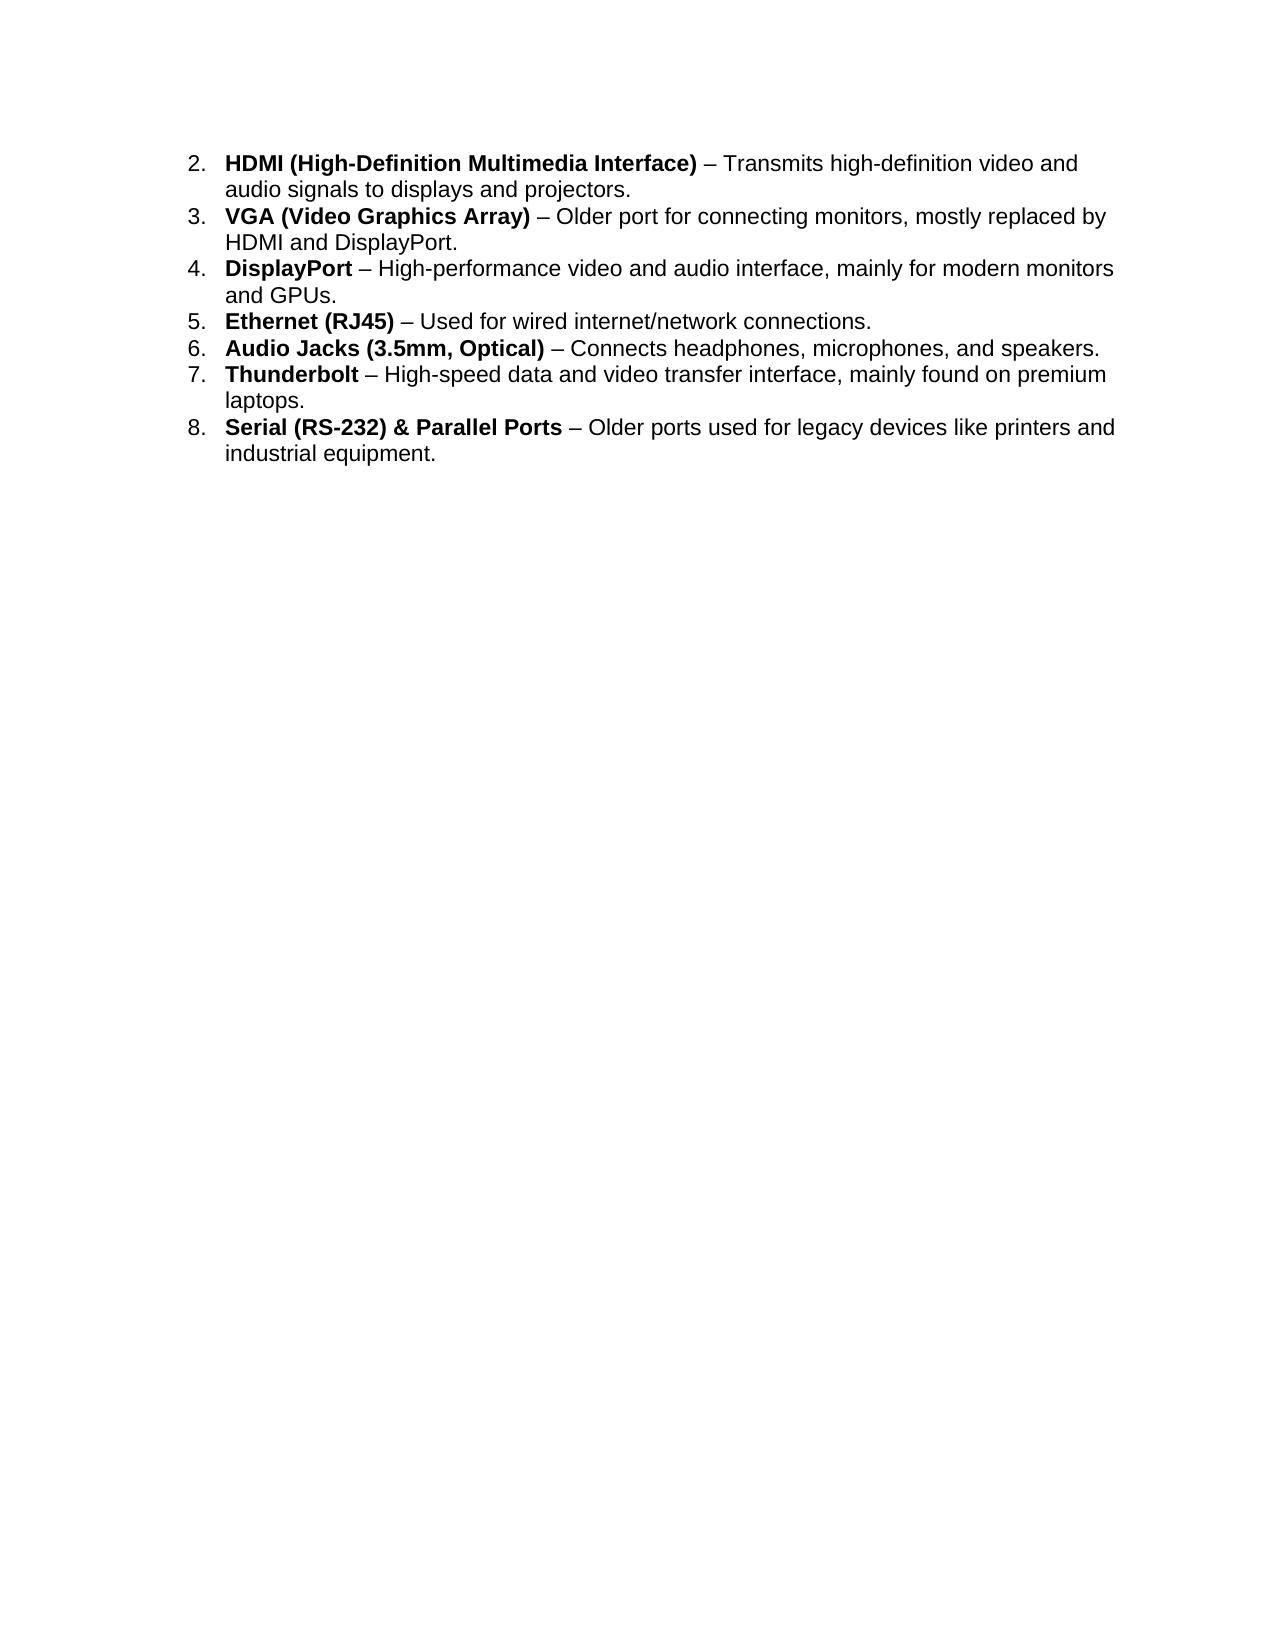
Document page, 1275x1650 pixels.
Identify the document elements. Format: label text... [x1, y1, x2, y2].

list HDMI (High-Definition Multimedia Interface) – Transmits high-definition video and audio signals to displays and projectors. [187, 150, 1125, 203]
list Audio Jacks (3.5mm, Optical) – Connects headphones, microphones, and speakers. [187, 334, 1125, 361]
list DisplayPort – High-performance video and audio interface, mainly for modern monitors and GPUs. [187, 255, 1125, 308]
list Serial (RS-232) & Parallel Ports – Older ports used for legacy devices like printers and industrial equipment. [187, 413, 1125, 466]
list VGA (Video Graphics Array) – Older port for connecting monitors, mostly replaced by HDMI and DisplayPort. [187, 203, 1125, 255]
list Ethernet (RJ45) – Used for wired internet/network connections. [187, 308, 1125, 334]
list Thunderbolt – High-speed data and video transfer interface, mainly found on premium laptops. [187, 361, 1125, 413]
